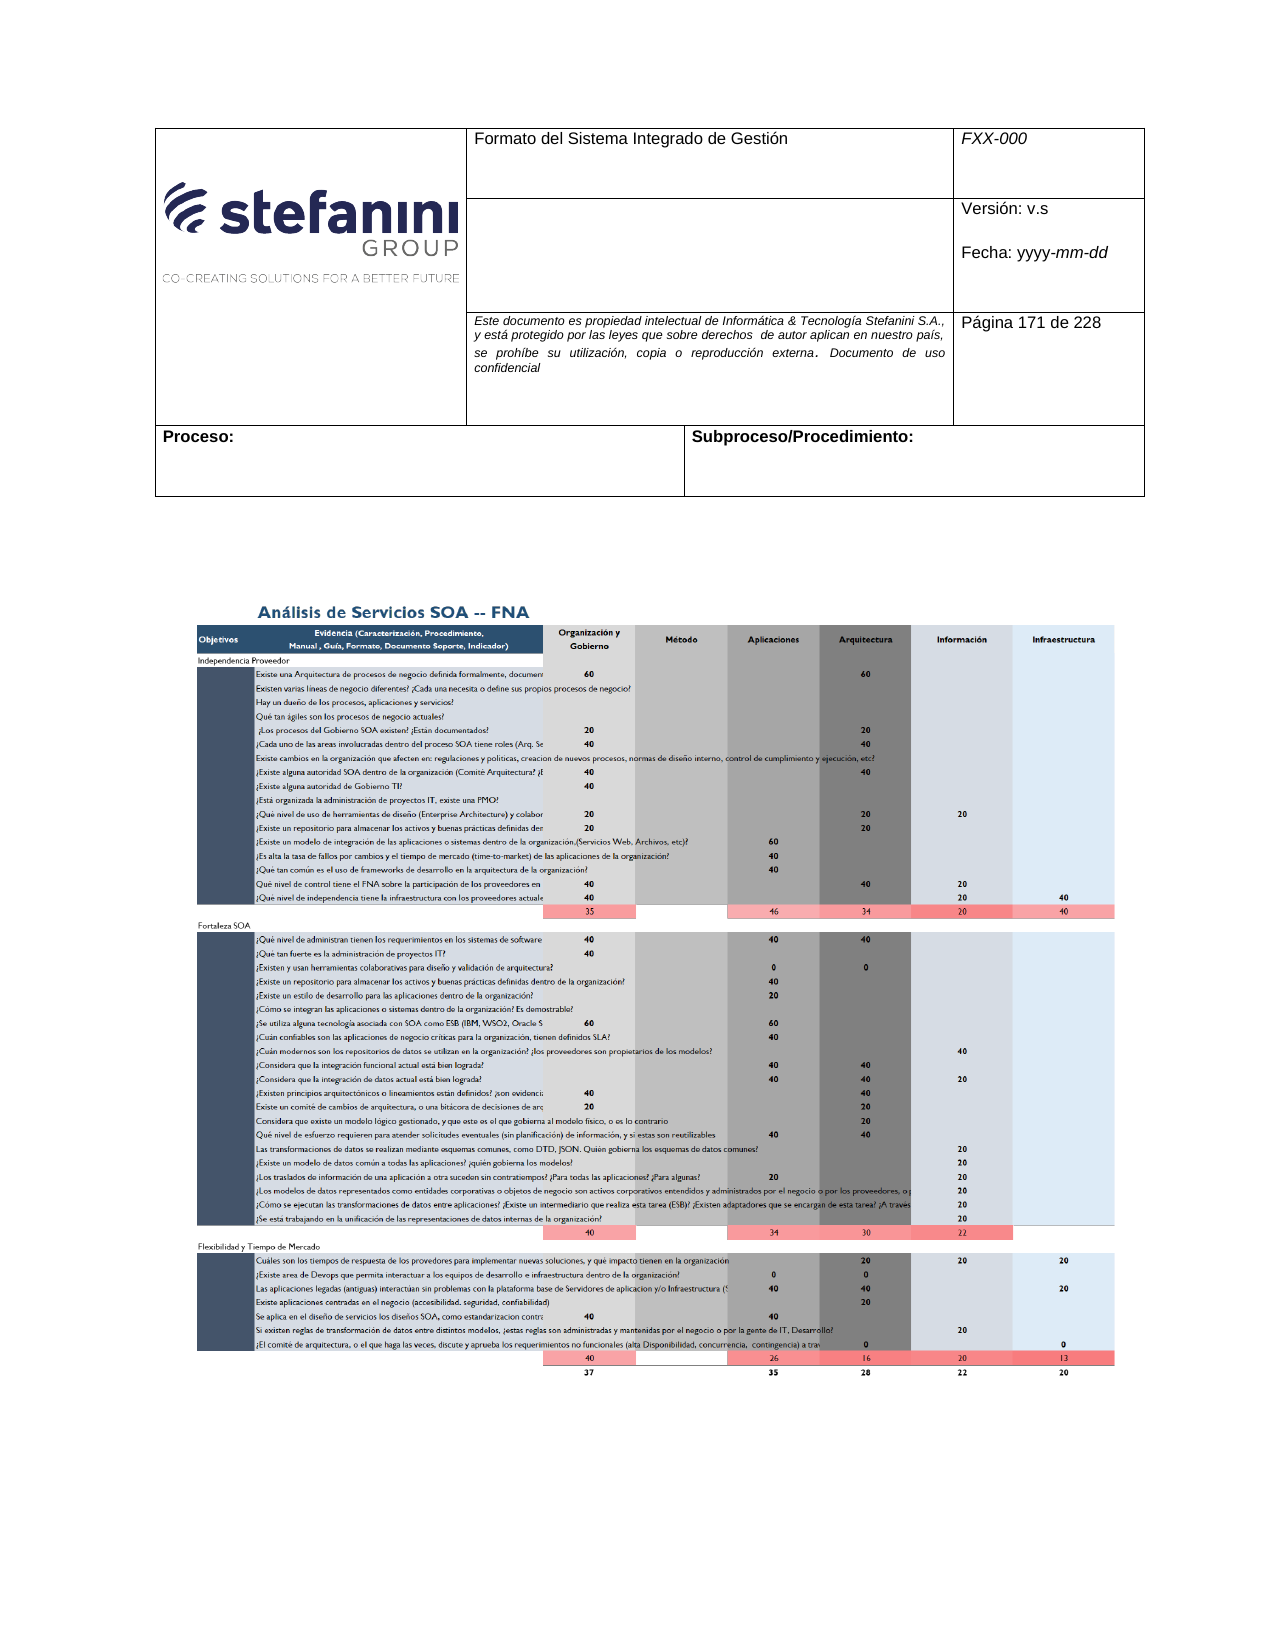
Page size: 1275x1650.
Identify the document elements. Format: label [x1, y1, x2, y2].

picture [162, 182, 460, 286]
picture [196, 599, 1115, 1376]
